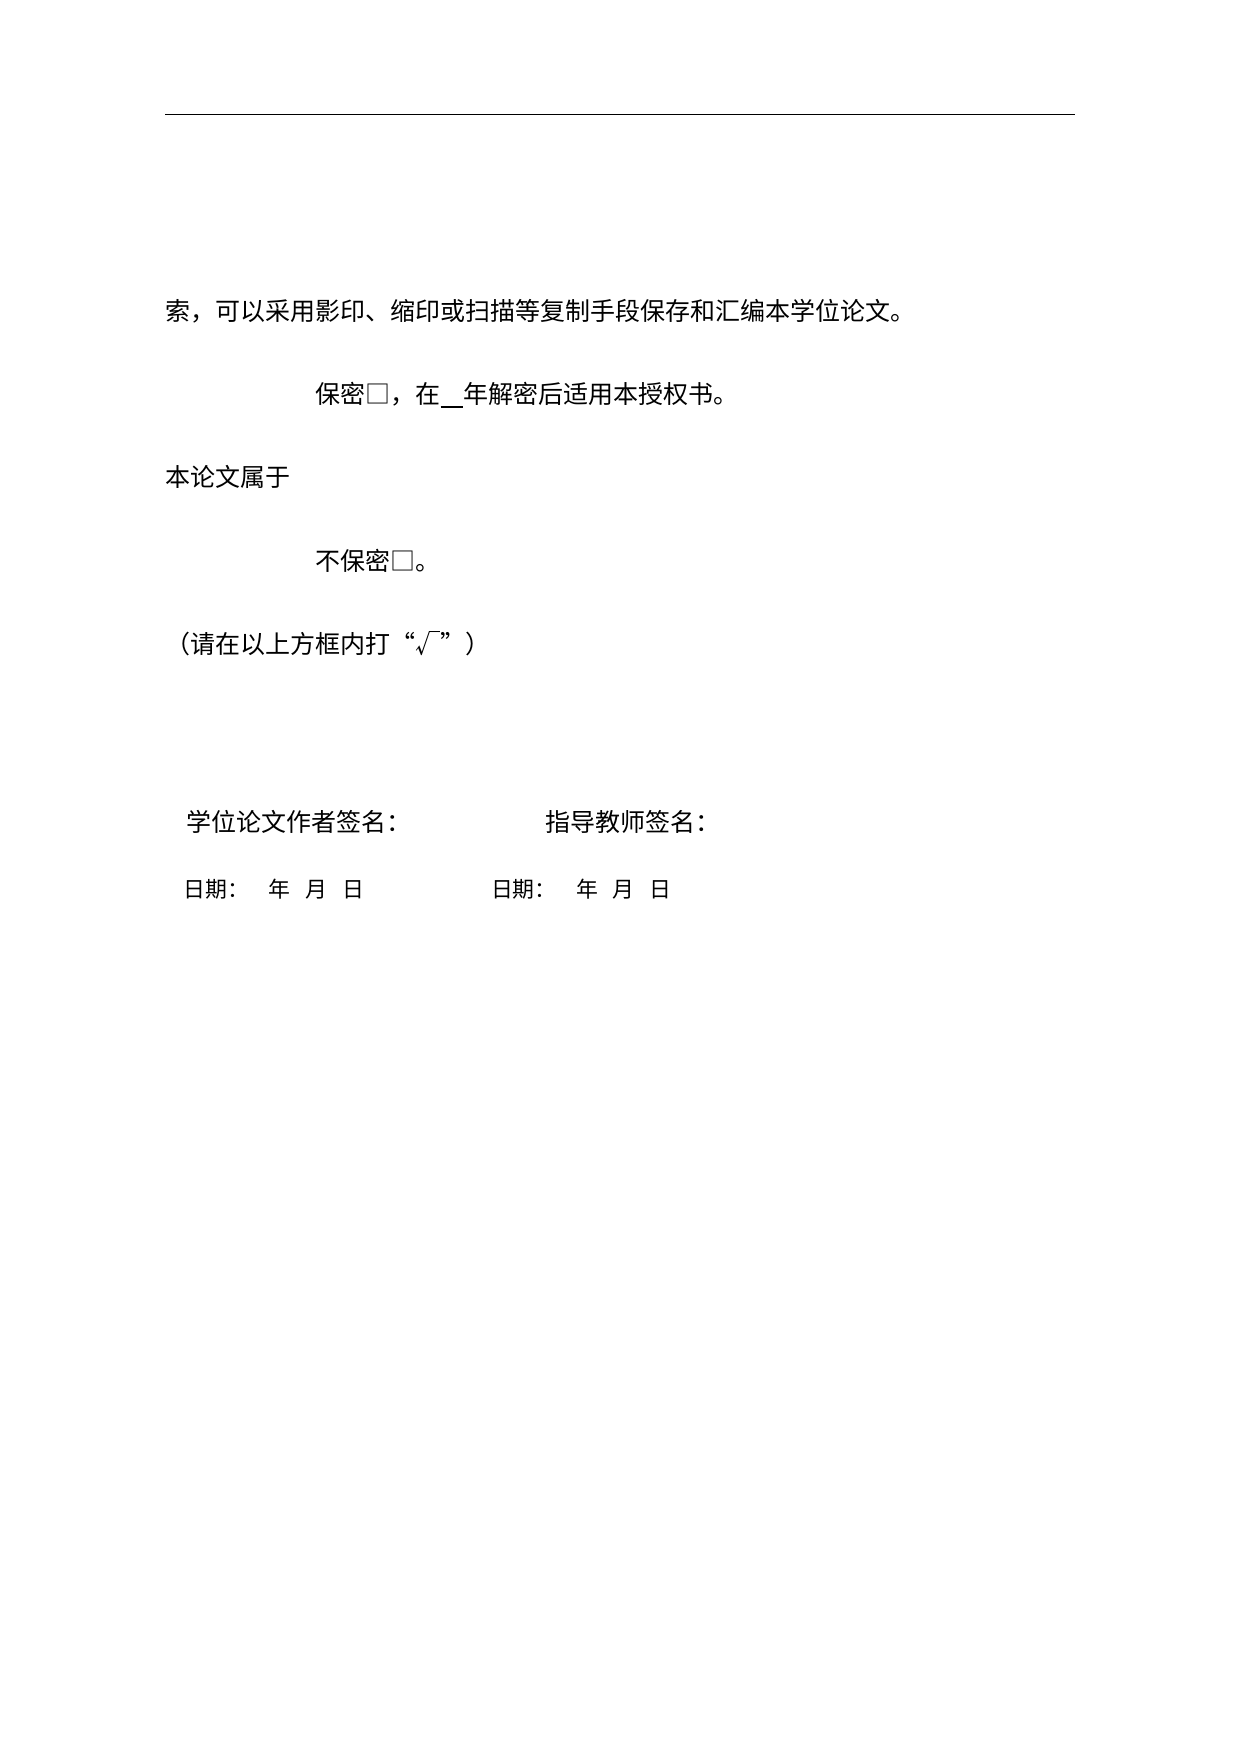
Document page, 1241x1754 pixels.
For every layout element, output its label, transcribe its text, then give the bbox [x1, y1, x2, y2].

text 保密□，在 年解密后适用本授权书。 [165, 360, 1075, 425]
text 本论文属于 [165, 443, 1075, 508]
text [165, 277, 1075, 342]
text 不保密□。 [165, 527, 1075, 592]
text 学位论文作者签名： 指导教师签名： [165, 788, 1075, 853]
text 日期： 年 月 日 日期： 年 月 日 [165, 871, 1075, 904]
text （请在以上方框内打“√”） [165, 610, 1075, 675]
